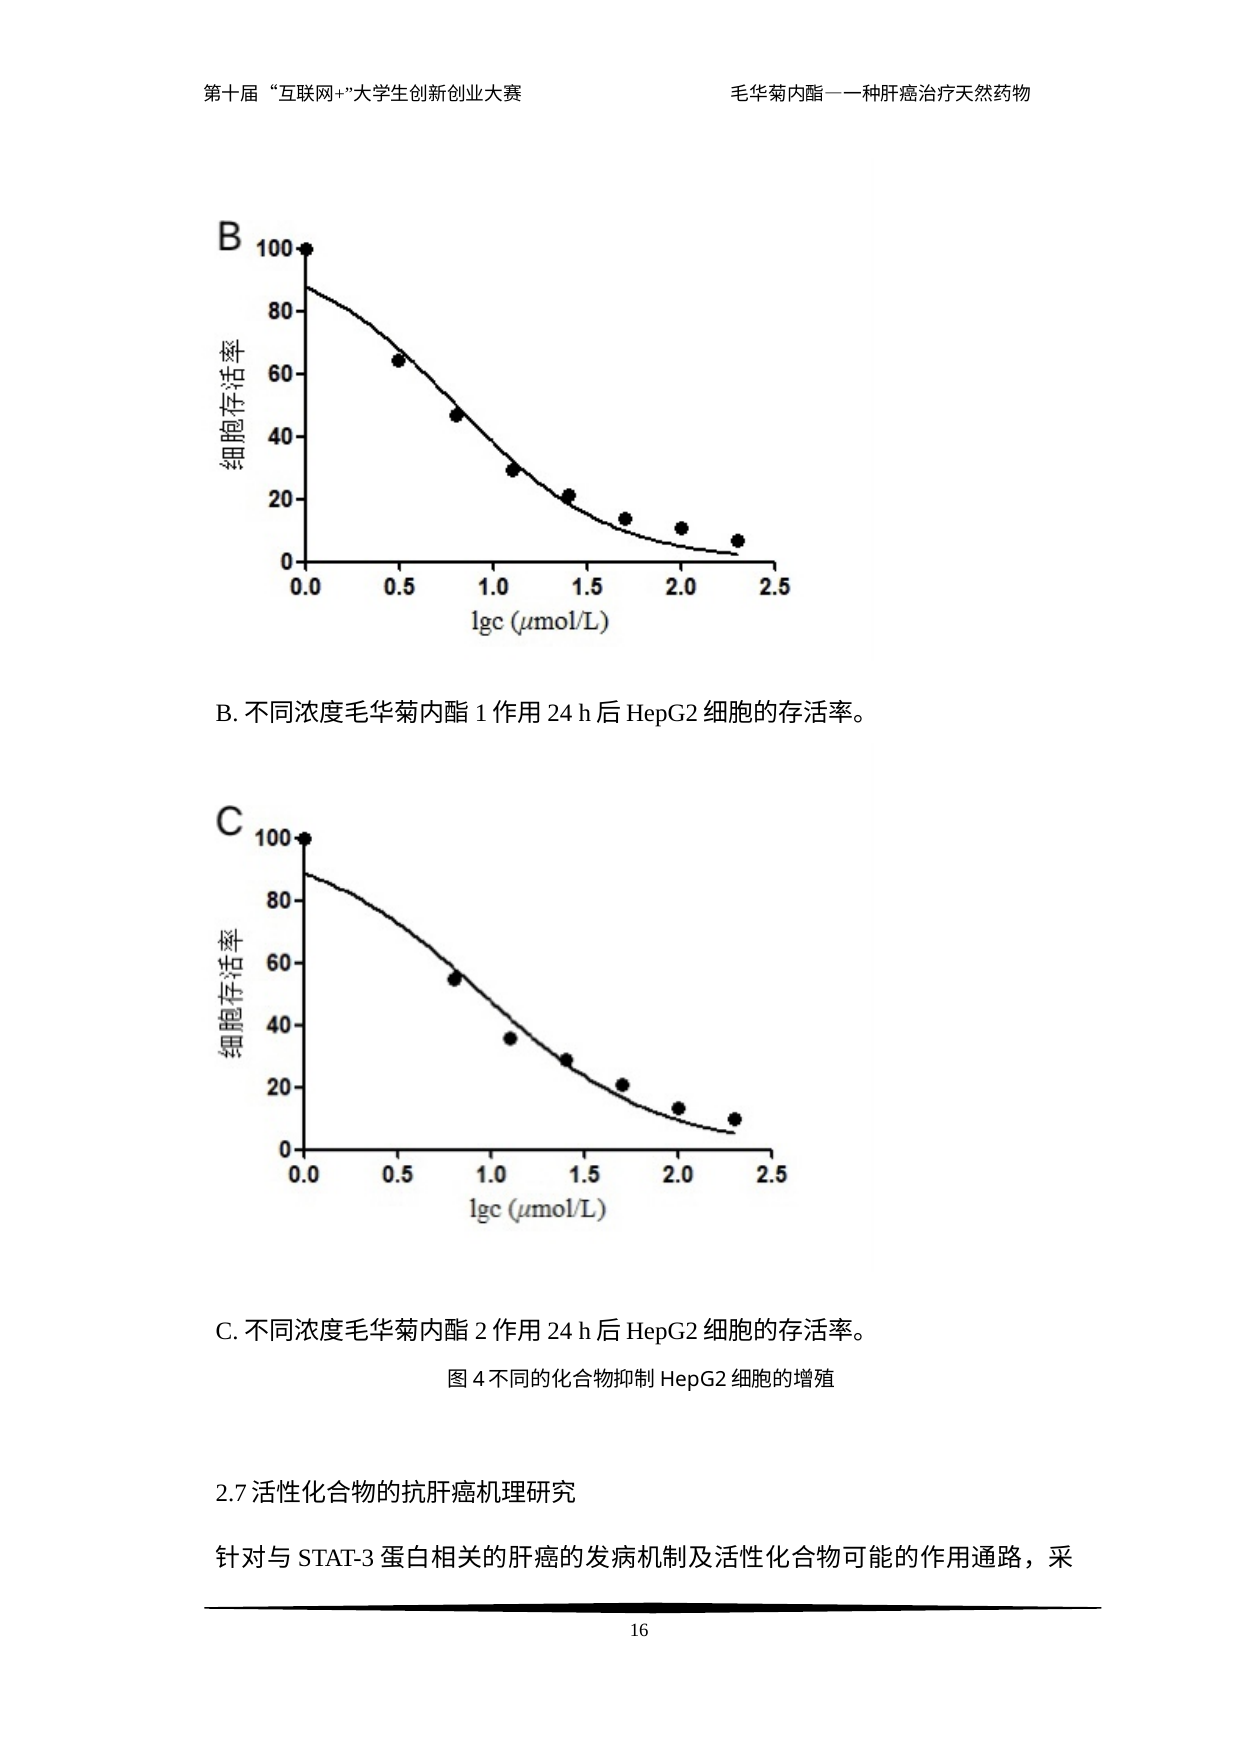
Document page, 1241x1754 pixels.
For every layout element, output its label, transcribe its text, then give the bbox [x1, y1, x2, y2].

picture [165, 743, 875, 1272]
picture [165, 158, 875, 661]
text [165, 1523, 1075, 1588]
text C. 不同浓度毛华菊内酯2作用24 h后HepG2细胞的存活率。 [165, 1296, 1075, 1361]
subtitle 2.7活性化合物的抗肝癌机理研究 [165, 1458, 1075, 1523]
text 图 4不同的化合物抑制HepG2细胞的增殖 [165, 1361, 1075, 1393]
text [165, 158, 1075, 678]
